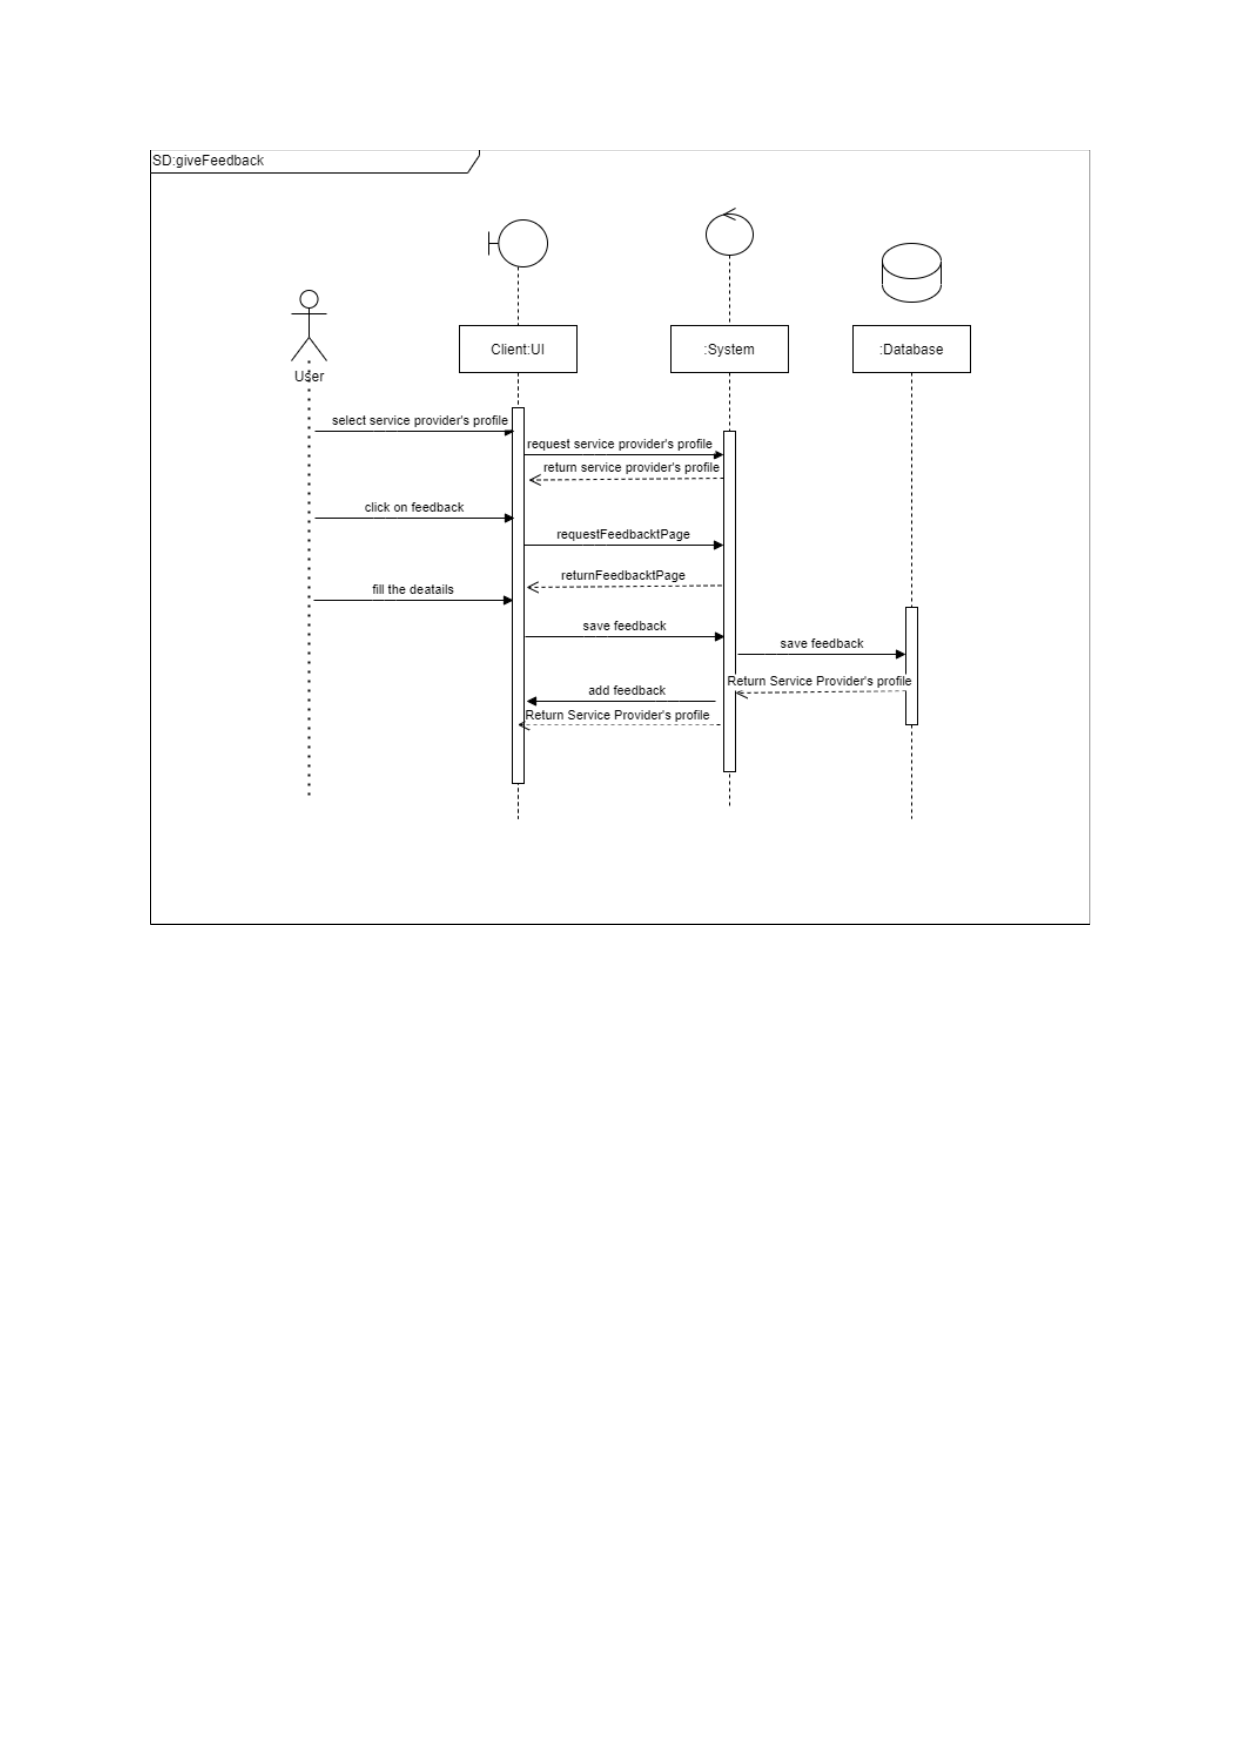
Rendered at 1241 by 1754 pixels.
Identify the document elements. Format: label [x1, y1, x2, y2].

picture [150, 150, 1091, 925]
